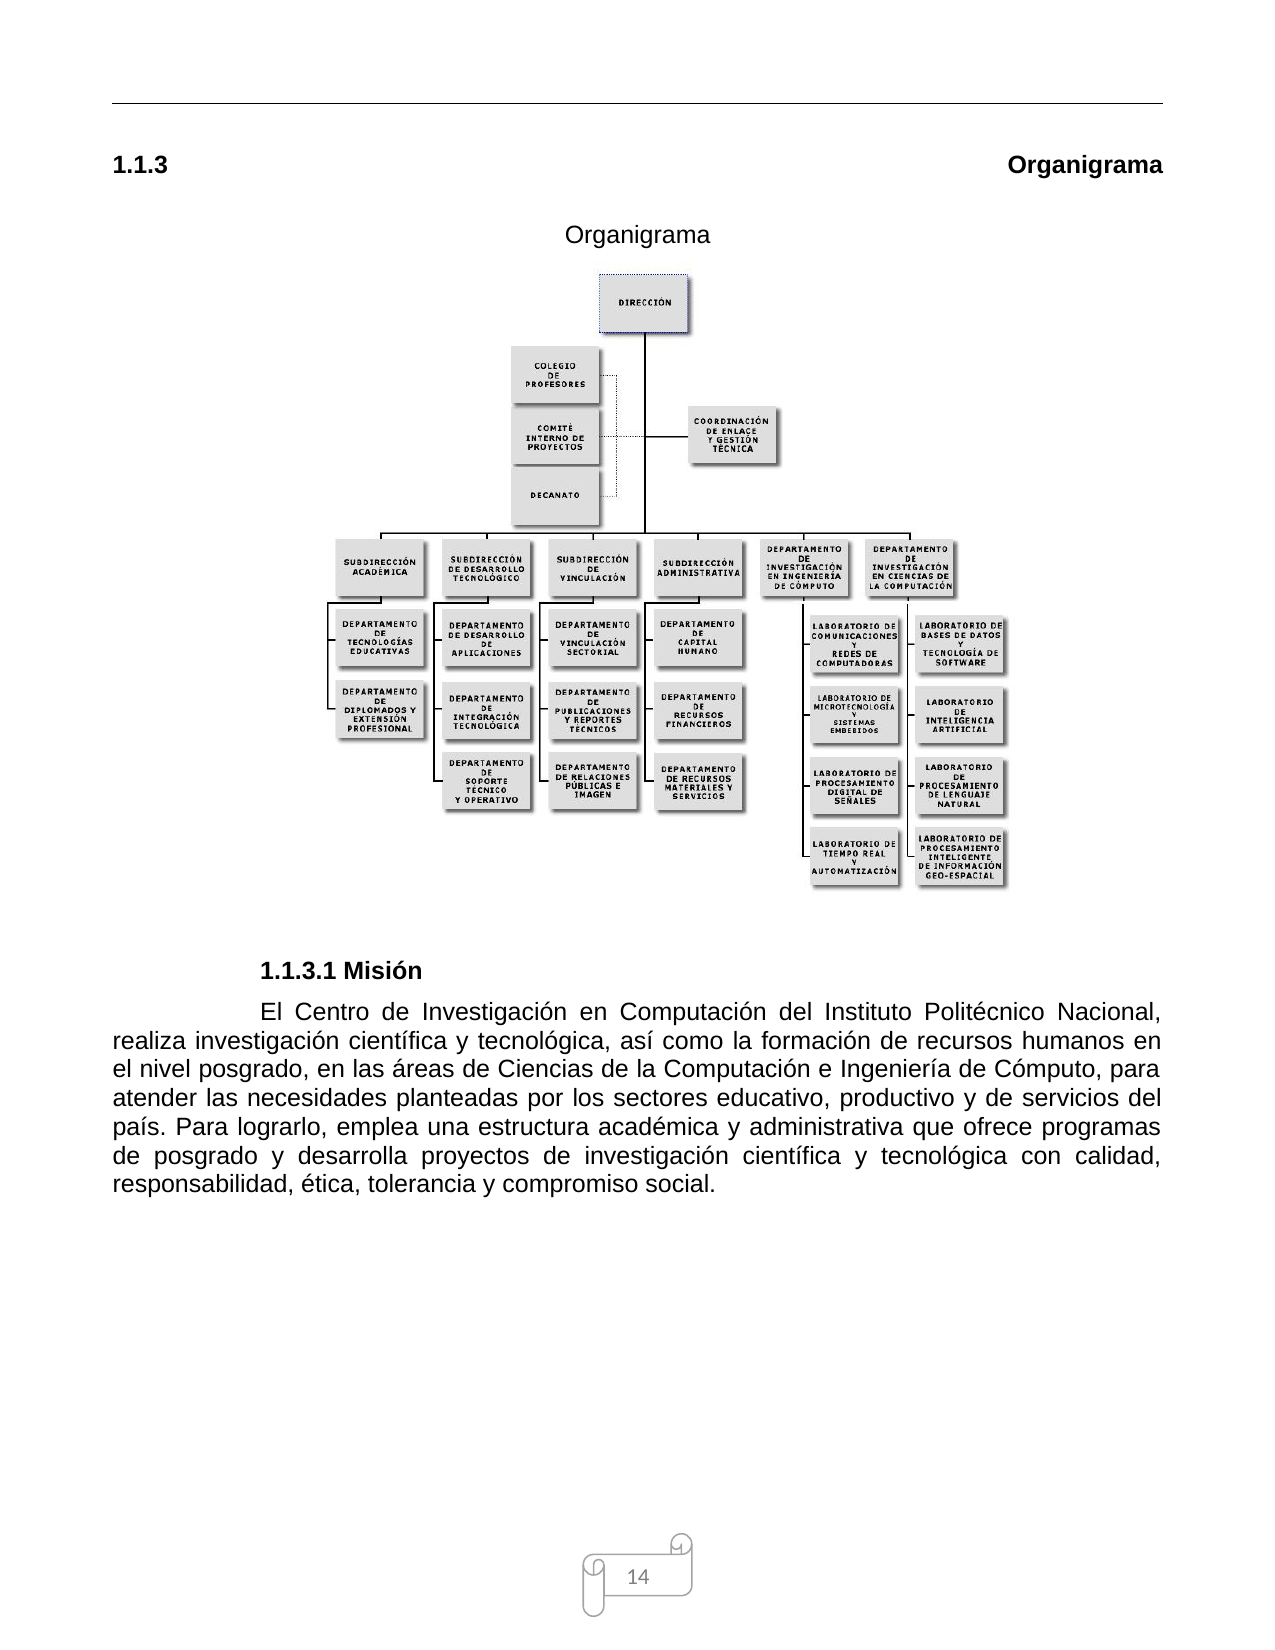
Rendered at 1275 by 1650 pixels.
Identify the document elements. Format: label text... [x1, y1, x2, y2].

text El Centro de Investigación en Computación del Instituto Politécnico Nacional, realiza investigación científica y tecnológica, así como la formación de recursos humanos en el nivel posgrado, en las áreas de Ciencias de la Computación e Ingeniería de Cómputo, para atender las necesidades planteadas por los sectores educativo, productivo y de servicios del país. Para lograrlo, emplea una estructura académica y administrativa que ofrece programas de posgrado y desarrolla proyectos de investigación científica y tecnológica con calidad, responsabilidad, ética, tolerancia y compromiso social. [112, 997, 1163, 1198]
text 1.1.3.1 Misión [112, 956, 1163, 984]
text 1.1.3 Organigrama [112, 150, 1163, 207]
text Organigrama [112, 220, 1163, 249]
picture [255, 261, 1020, 902]
